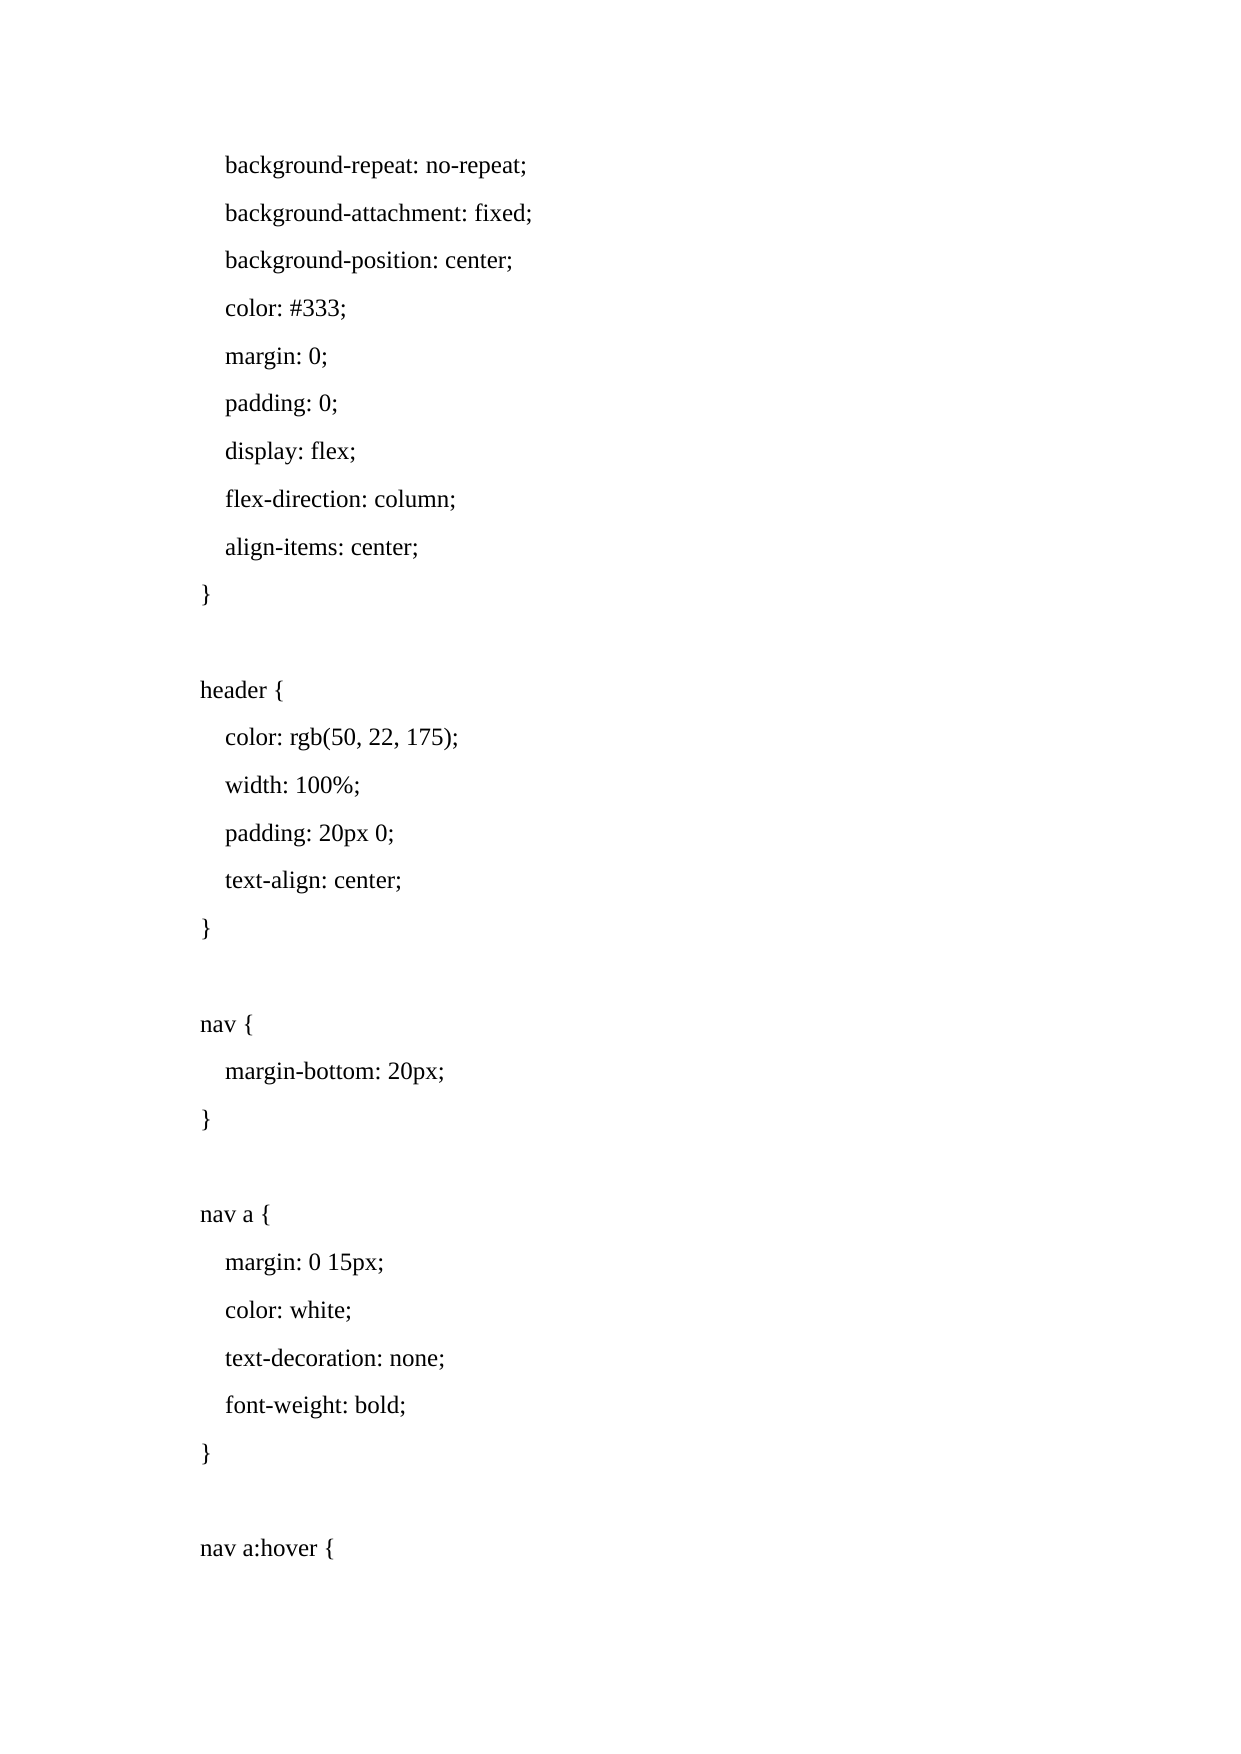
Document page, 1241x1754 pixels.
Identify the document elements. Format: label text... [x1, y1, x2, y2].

text } [150, 1104, 1090, 1133]
text background-repeat: no-repeat; [150, 150, 1090, 179]
text background-position: center; [150, 245, 1090, 274]
text font-weight: bold; [150, 1390, 1090, 1419]
text flex-direction: column; [150, 484, 1090, 513]
text color: #333; [150, 293, 1090, 322]
text padding: 0; [150, 388, 1090, 417]
text nav { [150, 1009, 1090, 1037]
text padding: 20px 0; [150, 818, 1090, 847]
text margin: 0; [150, 341, 1090, 369]
text } [150, 579, 1090, 608]
text text-decoration: none; [150, 1343, 1090, 1371]
text nav a { [150, 1199, 1090, 1228]
text margin: 0 15px; [150, 1247, 1090, 1276]
text color: white; [150, 1295, 1090, 1324]
text } [150, 1438, 1090, 1467]
text header { [150, 675, 1090, 703]
text margin-bottom: 20px; [150, 1056, 1090, 1085]
text color: rgb(50, 22, 175); [150, 722, 1090, 751]
text align-items: center; [150, 532, 1090, 560]
text display: flex; [150, 436, 1090, 465]
text background-attachment: fixed; [150, 198, 1090, 226]
text width: 100%; [150, 770, 1090, 799]
text nav a:hover { [150, 1533, 1090, 1562]
text } [150, 913, 1090, 942]
text text-align: center; [150, 866, 1090, 894]
